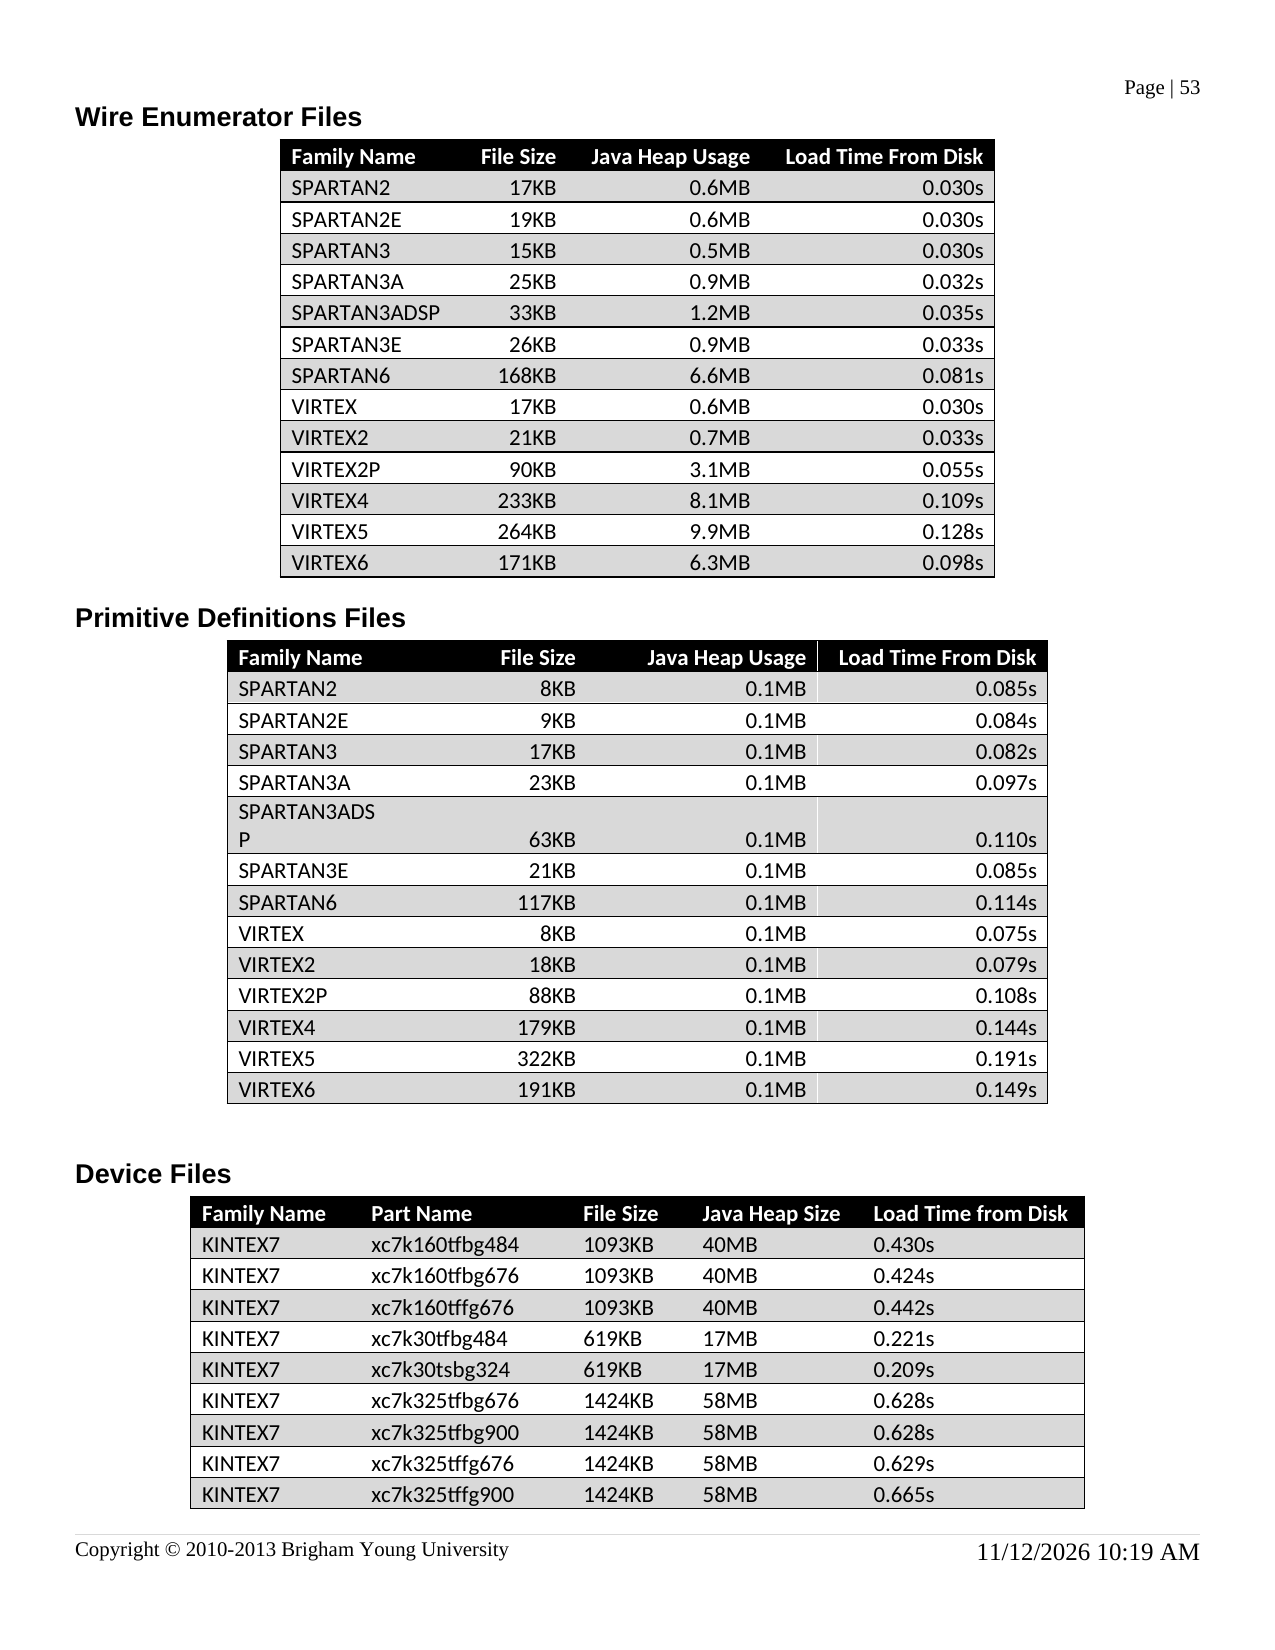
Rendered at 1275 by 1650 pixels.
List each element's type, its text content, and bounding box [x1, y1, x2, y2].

table_cell 619KB [572, 1353, 691, 1383]
table_cell 90KB [453, 453, 568, 483]
table_cell KINTEX7 [191, 1322, 360, 1352]
table_cell SPARTAN2E [228, 704, 396, 734]
table_cell 33KB [453, 296, 568, 326]
subtitle Wire Enumerator Files [75, 101, 1200, 133]
table_cell KINTEX7 [191, 1259, 360, 1289]
table_cell 17KB [453, 171, 568, 201]
table_cell 3.1MB [568, 453, 761, 483]
table_cell 58MB [691, 1384, 862, 1414]
table_cell 6.3MB [568, 546, 761, 576]
table_cell VIRTEX5 [228, 1042, 396, 1072]
table_cell 0.628s [862, 1384, 1084, 1414]
table_cell xc7k325tffg676 [360, 1447, 572, 1477]
table_cell 0.6MB [568, 390, 761, 420]
table_cell 0.629s [862, 1447, 1084, 1477]
table_cell SPARTAN2 [228, 672, 396, 702]
table_header File Size [453, 140, 568, 170]
table_cell 40MB [691, 1290, 862, 1321]
table_cell 0.1MB [587, 766, 817, 796]
table_header Family Name [281, 140, 453, 170]
table_cell xc7k160tfbg484 [360, 1228, 572, 1258]
table_cell KINTEX7 [191, 1384, 360, 1414]
table_cell VIRTEX5 [281, 515, 453, 545]
table_cell xc7k160tffg676 [360, 1290, 572, 1321]
table_cell 63KB [396, 797, 587, 853]
table_cell 0.144s [818, 1011, 1047, 1041]
table_header Family Name [191, 1197, 360, 1227]
table_header Family Name [228, 641, 396, 671]
table_header Load Time From Disk [761, 140, 994, 170]
table_cell 0.081s [761, 359, 994, 389]
table_cell SPARTAN3A [228, 766, 396, 796]
table_cell 191KB [396, 1073, 587, 1103]
table_cell VIRTEX [281, 390, 453, 420]
table_cell 0.1MB [587, 917, 817, 947]
table_cell 9KB [396, 704, 587, 734]
table_cell 21KB [453, 421, 568, 451]
table_cell 0.030s [761, 390, 994, 420]
table_cell 1093KB [572, 1259, 691, 1289]
table_cell 619KB [572, 1322, 691, 1352]
table_cell 17KB [453, 390, 568, 420]
table_cell 18KB [396, 948, 587, 978]
table_cell 23KB [396, 766, 587, 796]
table_cell SPARTAN3E [228, 854, 396, 884]
table_cell 0.085s [818, 854, 1047, 884]
table_cell 26KB [453, 328, 568, 358]
table_cell 0.1MB [587, 704, 817, 734]
table_cell 0.9MB [568, 328, 761, 358]
table_cell 179KB [396, 1011, 587, 1041]
table_cell VIRTEX2 [228, 948, 396, 978]
table_cell 15KB [453, 234, 568, 264]
table_cell VIRTEX6 [281, 546, 453, 576]
table_cell 0.5MB [568, 234, 761, 264]
table_cell 25KB [453, 265, 568, 295]
table_cell 0.030s [761, 234, 994, 264]
table_cell 0.109s [761, 484, 994, 514]
table_cell 0.442s [862, 1290, 1084, 1321]
table_cell VIRTEX2 [281, 421, 453, 451]
table_cell 0.6MB [568, 203, 761, 233]
table_cell 264KB [453, 515, 568, 545]
table_cell 0.075s [818, 917, 1047, 947]
table_cell 0.1MB [587, 854, 817, 884]
table_cell 0.6MB [568, 171, 761, 201]
table_cell VIRTEX4 [228, 1011, 396, 1041]
table_cell 0.424s [862, 1259, 1084, 1289]
table_cell 1093KB [572, 1228, 691, 1258]
table_cell VIRTEX2P [228, 979, 396, 1009]
table_cell 0.030s [761, 171, 994, 201]
table_cell 0.110s [818, 797, 1047, 853]
table_cell 6.6MB [568, 359, 761, 389]
table_cell 17MB [691, 1322, 862, 1352]
table_cell xc7k30tfbg484 [360, 1322, 572, 1352]
table_cell 0.032s [761, 265, 994, 295]
table_cell 17KB [396, 735, 587, 765]
table_header Java Heap Size [691, 1197, 862, 1227]
table_cell 58MB [691, 1447, 862, 1477]
table_cell KINTEX7 [191, 1228, 360, 1258]
table_header File Size [396, 641, 587, 671]
table_cell 1424KB [572, 1447, 691, 1477]
table_header Part Name [360, 1197, 572, 1227]
table_cell 117KB [396, 886, 587, 916]
table_cell 19KB [453, 203, 568, 233]
table_cell 0.191s [818, 1042, 1047, 1072]
table_header File Size [572, 1197, 691, 1227]
table_cell 0.035s [761, 296, 994, 326]
table_cell 40MB [691, 1259, 862, 1289]
table_cell SPARTAN2E [281, 203, 453, 233]
table_cell 0.1MB [587, 797, 817, 853]
table_cell 0.665s [862, 1478, 1084, 1508]
table_cell SPARTAN6 [228, 886, 396, 916]
table_header Load Time from Disk [862, 1197, 1084, 1227]
table_cell KINTEX7 [191, 1447, 360, 1477]
table_cell 0.209s [862, 1353, 1084, 1383]
table_cell 0.084s [818, 704, 1047, 734]
table_header Java Heap Usage [568, 140, 761, 170]
table_cell 1093KB [572, 1290, 691, 1321]
table_cell 0.128s [761, 515, 994, 545]
table_cell KINTEX7 [191, 1353, 360, 1383]
table_cell 0.097s [818, 766, 1047, 796]
table_cell xc7k30tsbg324 [360, 1353, 572, 1383]
table_cell 21KB [396, 854, 587, 884]
table_cell xc7k325tffg900 [360, 1478, 572, 1508]
table_cell SPARTAN3 [281, 234, 453, 264]
table_cell 17MB [691, 1353, 862, 1383]
table_cell 0.1MB [587, 1011, 817, 1041]
table_cell 0.1MB [587, 1073, 817, 1103]
table_cell 0.1MB [587, 886, 817, 916]
table_cell 0.1MB [587, 1042, 817, 1072]
table_cell SPARTAN3ADSP [228, 797, 396, 853]
table_cell 8KB [396, 917, 587, 947]
table_cell 168KB [453, 359, 568, 389]
table_cell 0.079s [818, 948, 1047, 978]
table_cell KINTEX7 [191, 1478, 360, 1508]
table_cell SPARTAN3E [281, 328, 453, 358]
table_cell 0.114s [818, 886, 1047, 916]
table_cell 0.7MB [568, 421, 761, 451]
table_cell 0.098s [761, 546, 994, 576]
table_cell 0.033s [761, 328, 994, 358]
table_cell 0.149s [818, 1073, 1047, 1103]
table_cell VIRTEX2P [281, 453, 453, 483]
table_cell 0.1MB [587, 735, 817, 765]
table_cell 0.9MB [568, 265, 761, 295]
table_cell 0.033s [761, 421, 994, 451]
table_cell 58MB [691, 1478, 862, 1508]
subtitle Device Files [75, 1158, 1200, 1189]
table_cell 40MB [691, 1228, 862, 1258]
table_cell 1424KB [572, 1384, 691, 1414]
table_cell xc7k325tfbg900 [360, 1415, 572, 1446]
table_cell SPARTAN2 [281, 171, 453, 201]
table_cell 0.1MB [587, 979, 817, 1009]
table_cell 58MB [691, 1415, 862, 1446]
table_cell VIRTEX4 [281, 484, 453, 514]
table_cell 88KB [396, 979, 587, 1009]
table_cell 1424KB [572, 1478, 691, 1508]
table_cell VIRTEX [228, 917, 396, 947]
table_cell 171KB [453, 546, 568, 576]
table_cell KINTEX7 [191, 1290, 360, 1321]
table_cell SPARTAN3 [228, 735, 396, 765]
table_cell SPARTAN3A [281, 265, 453, 295]
table_cell 0.085s [818, 672, 1047, 702]
table_cell 0.1MB [587, 948, 817, 978]
table_cell 1.2MB [568, 296, 761, 326]
table_cell 0.082s [818, 735, 1047, 765]
subtitle Primitive Definitions Files [75, 602, 1200, 634]
table_cell SPARTAN3ADSP [281, 296, 453, 326]
table_cell 0.628s [862, 1415, 1084, 1446]
table_cell SPARTAN6 [281, 359, 453, 389]
table_cell 8KB [396, 672, 587, 702]
table_cell KINTEX7 [191, 1415, 360, 1446]
table_header Load Time From Disk [818, 641, 1047, 671]
table_cell 1424KB [572, 1415, 691, 1446]
table_cell 9.9MB [568, 515, 761, 545]
table_cell 8.1MB [568, 484, 761, 514]
table_cell 233KB [453, 484, 568, 514]
table_cell VIRTEX6 [228, 1073, 396, 1103]
table_cell 322KB [396, 1042, 587, 1072]
table_cell xc7k160tfbg676 [360, 1259, 572, 1289]
table_cell 0.055s [761, 453, 994, 483]
table_header Java Heap Usage [587, 641, 817, 671]
table_cell 0.430s [862, 1228, 1084, 1258]
table_cell 0.030s [761, 203, 994, 233]
table_cell 0.221s [862, 1322, 1084, 1352]
table_cell 0.1MB [587, 672, 817, 702]
table_cell 0.108s [818, 979, 1047, 1009]
table_cell xc7k325tfbg676 [360, 1384, 572, 1414]
